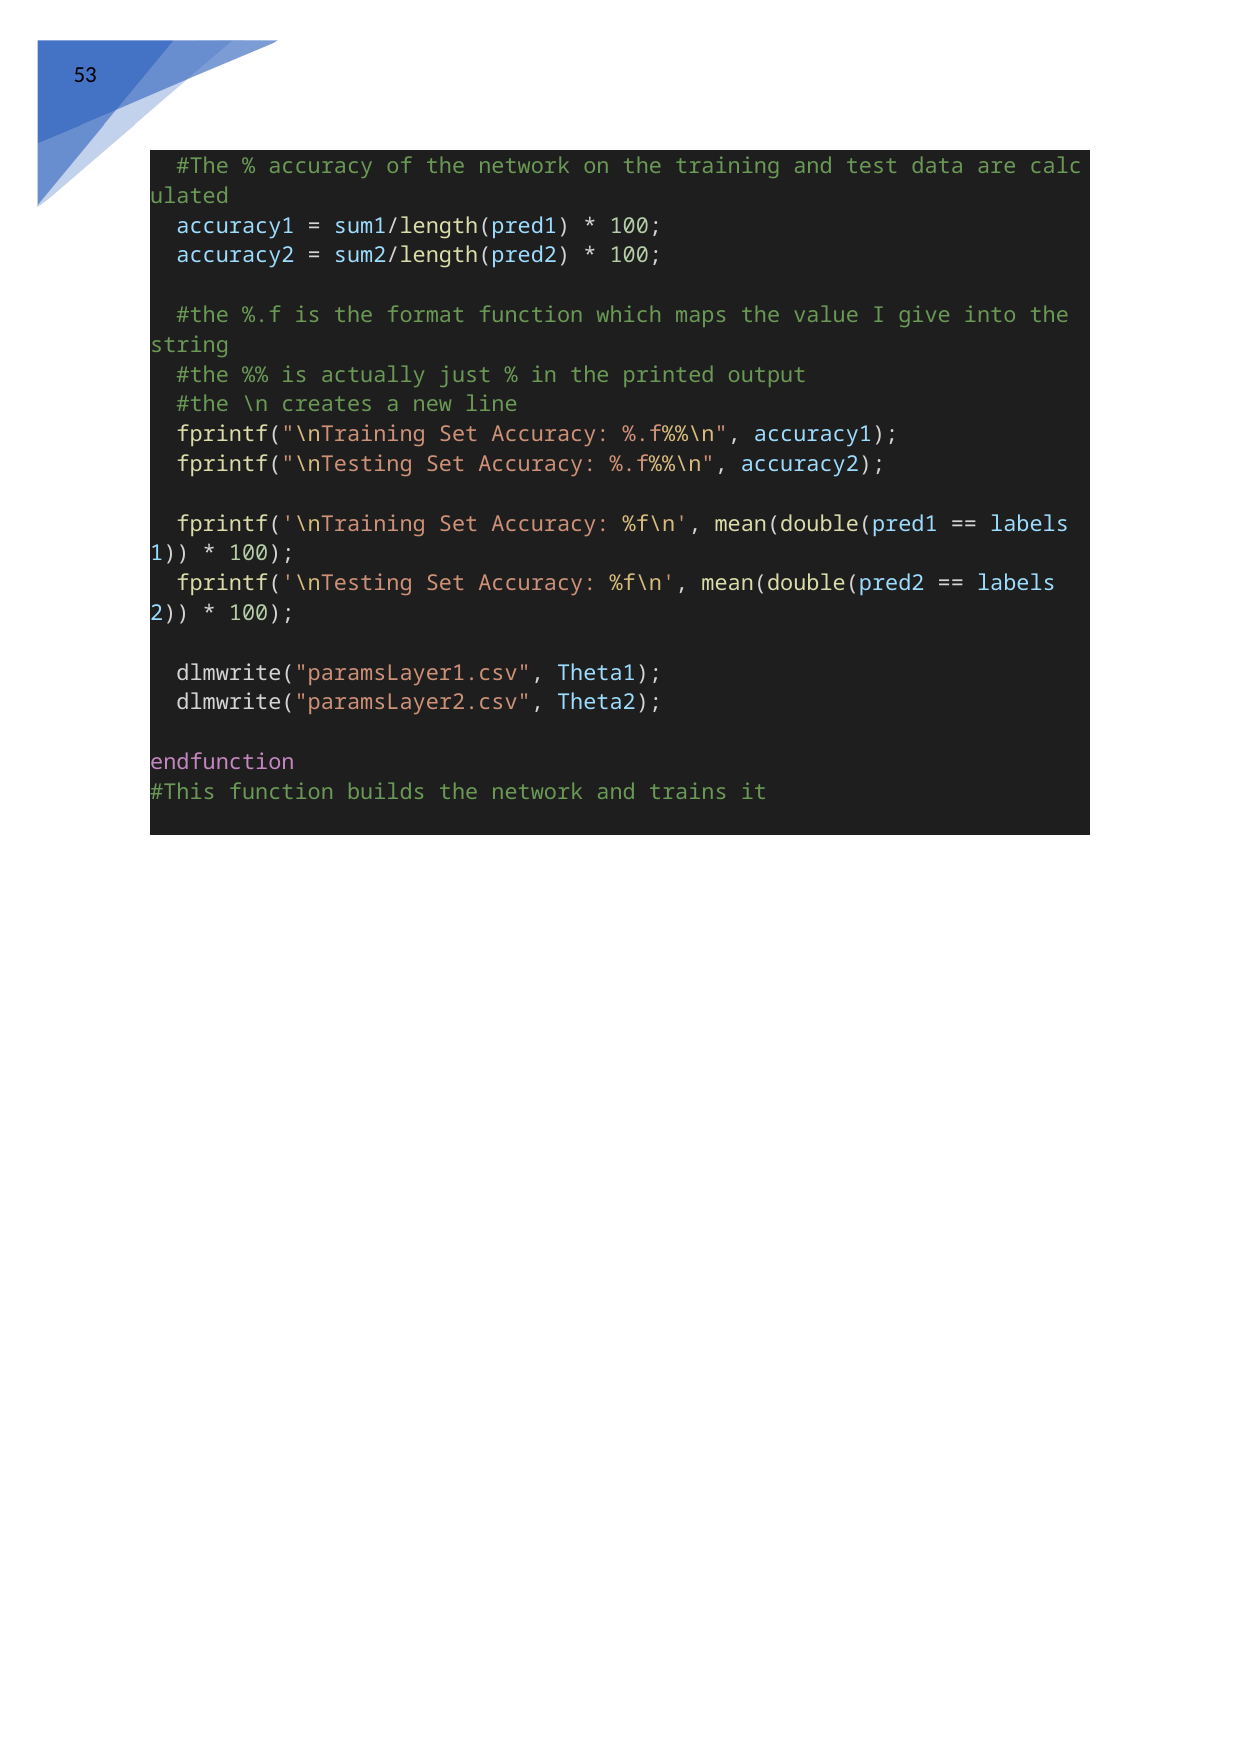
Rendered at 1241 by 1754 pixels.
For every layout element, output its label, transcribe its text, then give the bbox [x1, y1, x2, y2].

text #The % accuracy of the network on the training and test data are calculated [150, 150, 1090, 209]
text fprintf("\nTraining Set Accuracy: %.f%%\n", accuracy1); [150, 418, 1090, 448]
text fprintf('\nTesting Set Accuracy: %f\n', mean(double(pred2 == labels2)) * 100); [150, 567, 1090, 627]
text dlmwrite("paramsLayer1.csv", Theta1); [150, 656, 1090, 686]
text #the %.f is the format function which maps the value I give into the string [150, 299, 1090, 358]
text dlmwrite("paramsLayer2.csv", Theta2); [150, 686, 1090, 716]
text accuracy2 = sum2/length(pred2) * 100; [150, 239, 1090, 269]
text accuracy1 = sum1/length(pred1) * 100; [150, 209, 1090, 239]
picture [37, 40, 279, 209]
text endfunction [150, 746, 1090, 776]
text fprintf("\nTesting Set Accuracy: %.f%%\n", accuracy2); [150, 448, 1090, 478]
text #This function builds the network and trains it [150, 776, 1090, 805]
text #the %% is actually just % in the printed output [150, 358, 1090, 388]
text fprintf('\nTraining Set Accuracy: %f\n', mean(double(pred1 == labels1)) * 100); [150, 507, 1090, 567]
text #the \n creates a new line [150, 388, 1090, 418]
